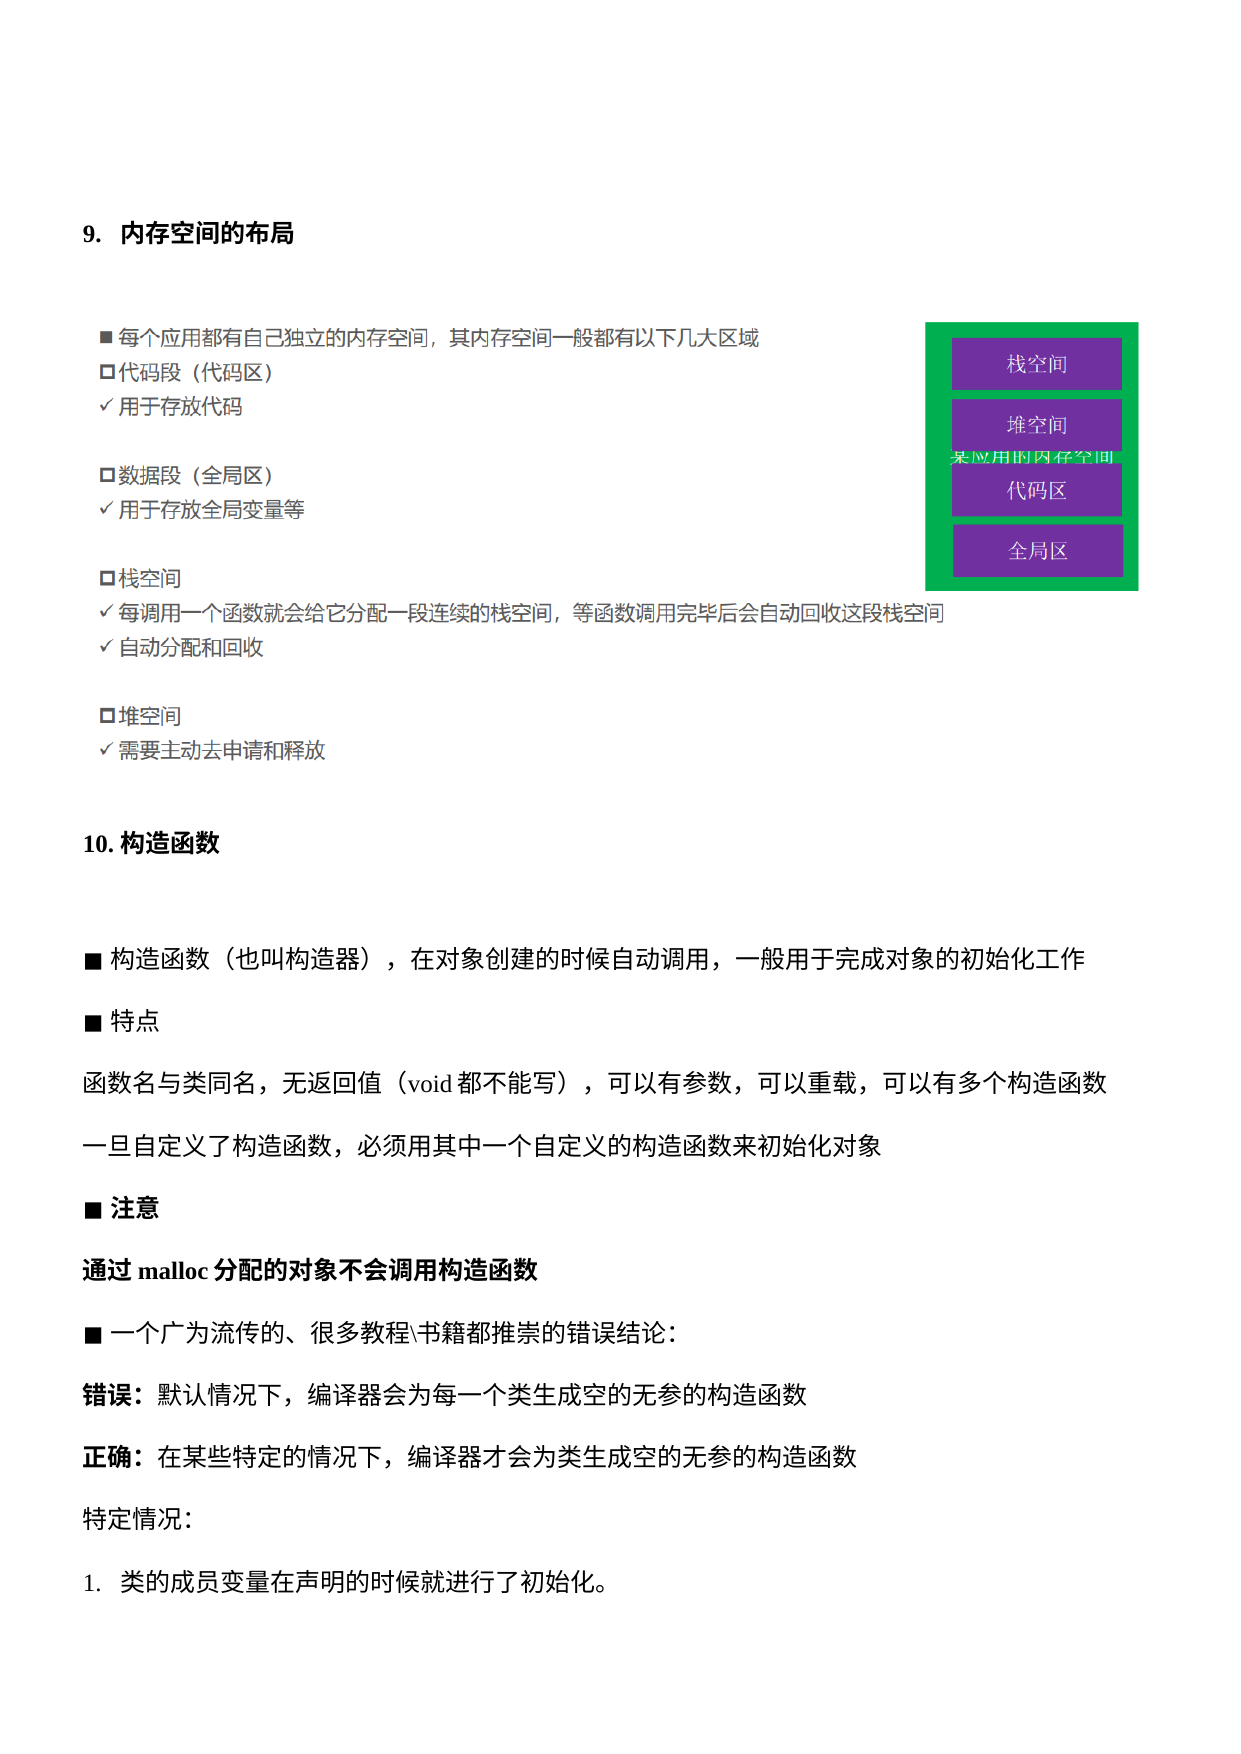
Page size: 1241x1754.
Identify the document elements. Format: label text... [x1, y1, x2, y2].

text ◼ 一个广为流传的、很多教程\书籍都推崇的错误结论： [83, 1300, 1157, 1362]
text ◼ 注意 [83, 1175, 1157, 1238]
text 通过malloc分配的对象不会调用构造函数 [83, 1238, 1157, 1300]
text 错误：默认情况下，编译器会为每一个类生成空的无参的构造函数 [83, 1362, 1157, 1424]
text ◼ 构造函数（也叫构造器），在对象创建的时候自动调用，一般用于完成对象的初始化工作 [83, 926, 1157, 988]
list 类的成员变量在声明的时候就进行了初始化。 [83, 1549, 1157, 1611]
text ◼ 特点 [83, 988, 1157, 1051]
text 一旦自定义了构造函数，必须用其中一个自定义的构造函数来初始化对象 [83, 1113, 1157, 1175]
subtitle 构造函数 [83, 810, 1157, 873]
text 正确：在某些特定的情况下，编译器才会为类生成空的无参的构造函数 [83, 1424, 1157, 1487]
subtitle 内存空间的布局 [83, 200, 1157, 263]
picture [82, 316, 1158, 769]
text 函数名与类同名，无返回值（void都不能写），可以有参数，可以重载，可以有多个构造函数 [83, 1051, 1157, 1113]
text 特定情况： [83, 1487, 1157, 1549]
